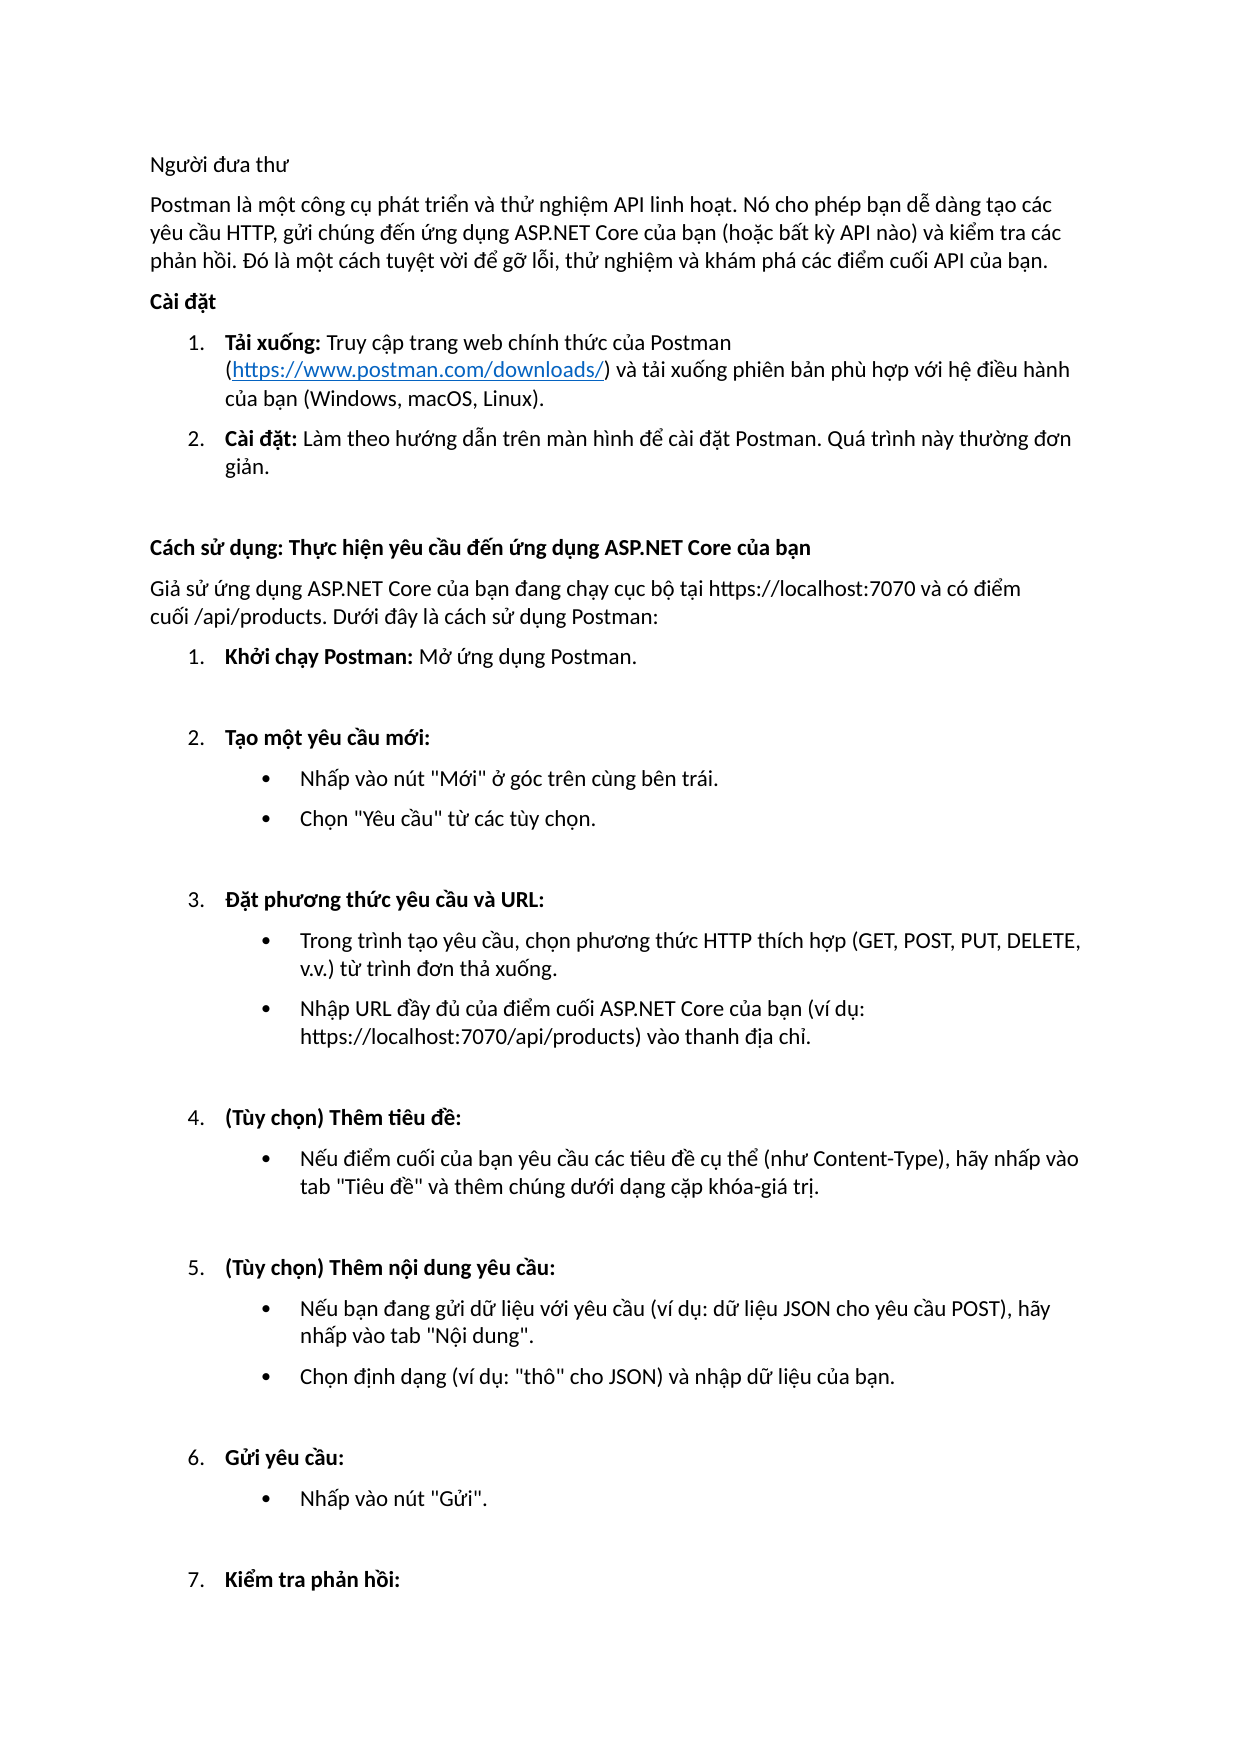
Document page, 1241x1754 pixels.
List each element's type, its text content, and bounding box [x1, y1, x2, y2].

text Postman là một công cụ phát triển và thử nghiệm API linh hoạt. Nó cho phép bạn dễ dàng tạo các yêu cầu HTTP, gửi chúng đến ứng dụng ASP.NET Core của bạn (hoặc bất kỳ API nào) và kiểm tra các phản hồi. Đó là một cách tuyệt vời để gỡ lỗi, thử nghiệm và khám phá các điểm cuối API của bạn. [150, 191, 1090, 274]
list Trong trình tạo yêu cầu, chọn phương thức HTTP thích hợp (GET, POST, PUT, DELETE, v.v.) từ trình đơn thả xuống. [262, 926, 1090, 982]
list Nhấp vào nút "Gửi". [262, 1484, 1090, 1512]
list Chọn định dạng (ví dụ: "thô" cho JSON) và nhập dữ liệu của bạn. [262, 1362, 1090, 1390]
list Gửi yêu cầu: [187, 1443, 1090, 1471]
list Đặt phương thức yêu cầu và URL: [187, 885, 1090, 913]
list Tải xuống: Truy cập trang web chính thức của Postman (https://www.postman.com/downloads/) và tải xuống phiên bản phù hợp với hệ điều hành của bạn (Windows, macOS, Linux). [187, 328, 1090, 412]
list (Tùy chọn) Thêm tiêu đề: [187, 1103, 1090, 1132]
list Nếu bạn đang gửi dữ liệu với yêu cầu (ví dụ: dữ liệu JSON cho yêu cầu POST), hãy nhấp vào tab "Nội dung". [262, 1294, 1090, 1350]
list (Tùy chọn) Thêm nội dung yêu cầu: [187, 1253, 1090, 1281]
text Giả sử ứng dụng ASP.NET Core của bạn đang chạy cục bộ tại https://localhost:7070 và có điểm cuối /api/products. Dưới đây là cách sử dụng Postman: [150, 574, 1090, 630]
text Cài đặt [150, 287, 1090, 315]
text Người đưa thư [150, 150, 1090, 178]
list Chọn "Yêu cầu" từ các tùy chọn. [262, 804, 1090, 832]
list Khởi chạy Postman: Mở ứng dụng Postman. [187, 642, 1090, 670]
list Kiểm tra phản hồi: [187, 1565, 1090, 1593]
list Nhập URL đầy đủ của điểm cuối ASP.NET Core của bạn (ví dụ: https://localhost:7070/api/products) vào thanh địa chỉ. [262, 994, 1090, 1051]
list Tạo một yêu cầu mới: [187, 723, 1090, 751]
text Cách sử dụng: Thực hiện yêu cầu đến ứng dụng ASP.NET Core của bạn [150, 533, 1090, 561]
list Nếu điểm cuối của bạn yêu cầu các tiêu đề cụ thể (như Content-Type), hãy nhấp vào tab "Tiêu đề" và thêm chúng dưới dạng cặp khóa-giá trị. [262, 1144, 1090, 1200]
list Cài đặt: Làm theo hướng dẫn trên màn hình để cài đặt Postman. Quá trình này thường đơn giản. [187, 424, 1090, 480]
list Nhấp vào nút "Mới" ở góc trên cùng bên trái. [262, 764, 1090, 792]
